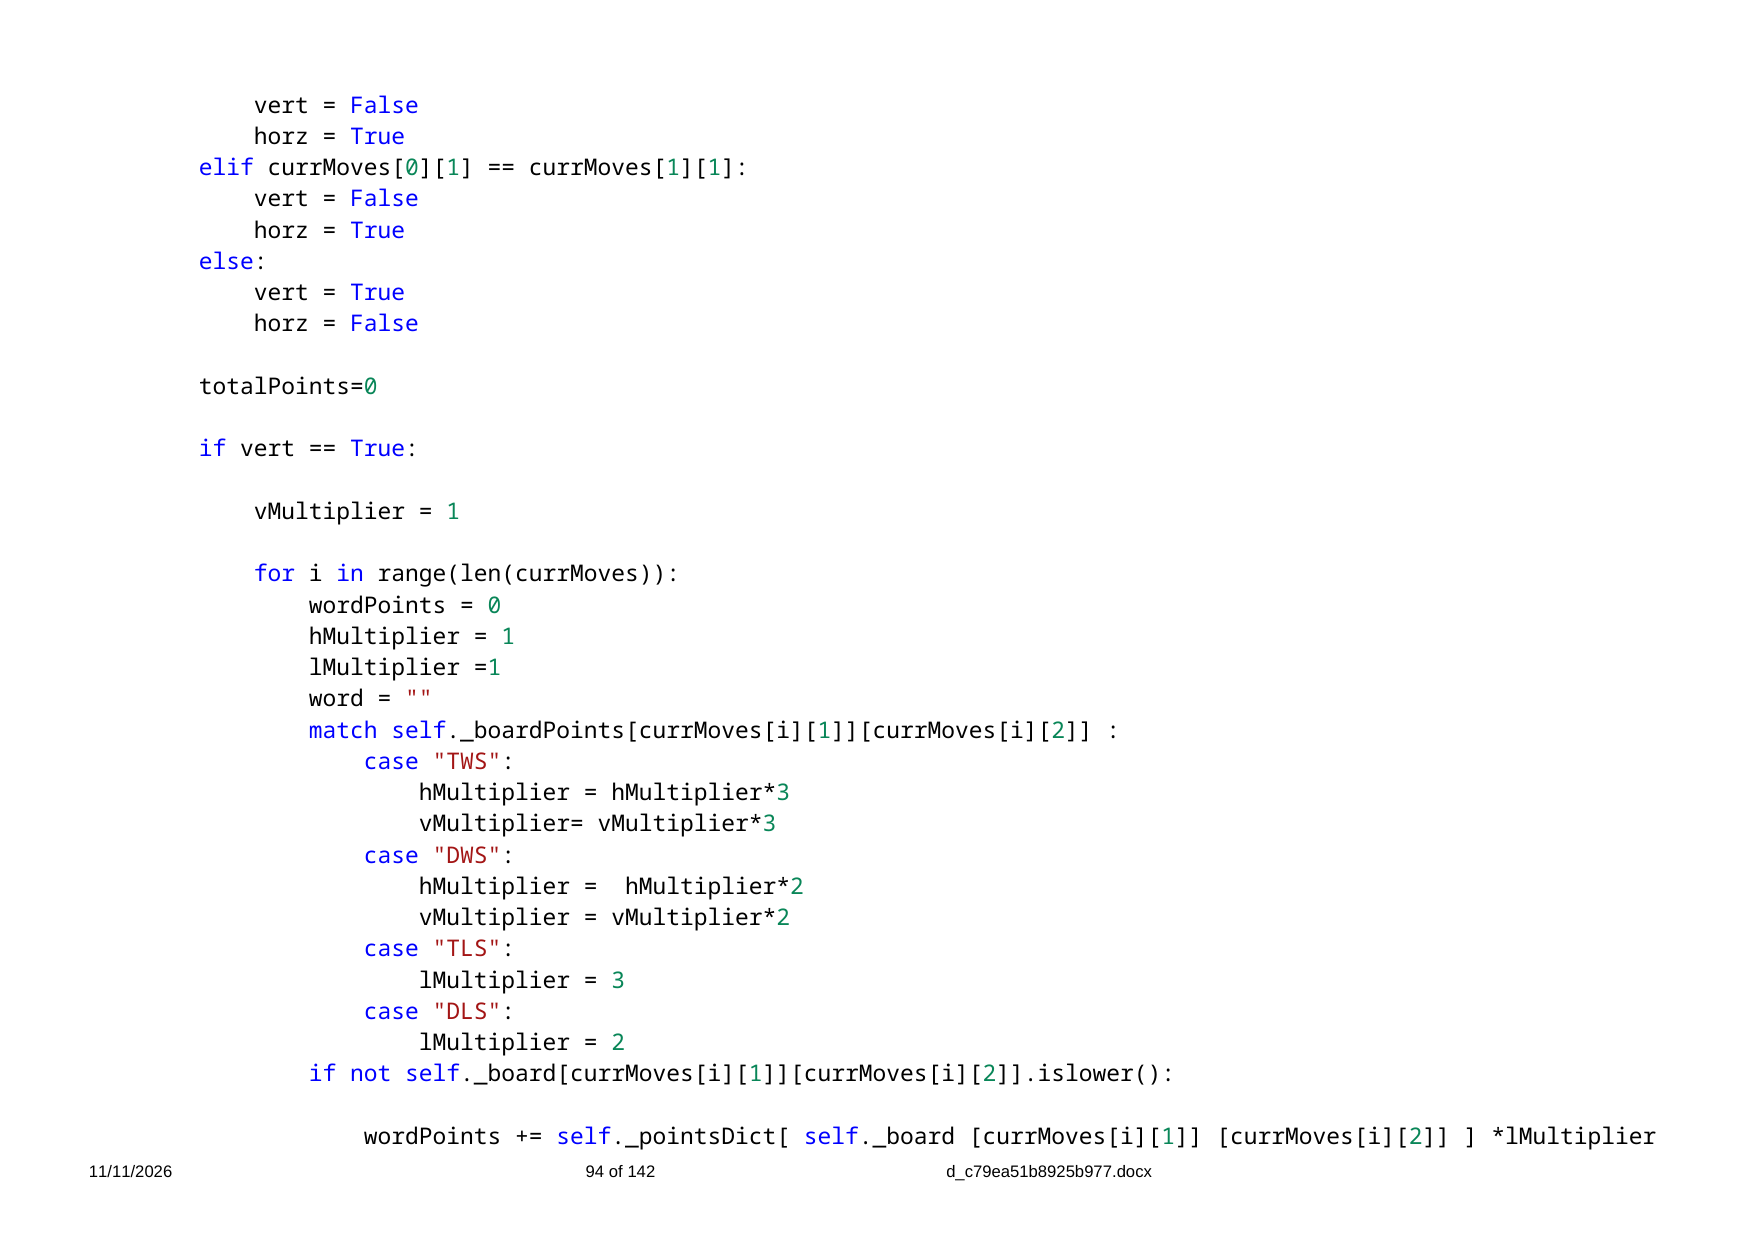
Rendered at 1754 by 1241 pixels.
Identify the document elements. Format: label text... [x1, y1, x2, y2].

text case "DWS": [89, 839, 1665, 870]
text horz = False [89, 307, 1665, 339]
text else: [89, 245, 1665, 276]
text vert = False [89, 89, 1665, 120]
text vMultiplier = vMultiplier*2 [89, 901, 1665, 932]
text lMultiplier = 3 [89, 964, 1665, 995]
text horz = True [89, 214, 1665, 245]
text wordPoints = 0 [89, 589, 1665, 620]
text wordPoints += self._pointsDict[ self._board [currMoves[i][1]] [currMoves[i][2]] ] *lMultiplier [89, 1120, 1665, 1151]
text match self._boardPoints[currMoves[i][1]][currMoves[i][2]] : [89, 714, 1665, 745]
text horz = True [89, 120, 1665, 151]
text hMultiplier = 1 [89, 620, 1665, 651]
text word = "" [89, 682, 1665, 714]
text lMultiplier =1 [89, 651, 1665, 682]
text if vert == True: [89, 432, 1665, 464]
text if not self._board[currMoves[i][1]][currMoves[i][2]].islower(): [89, 1057, 1665, 1089]
text vMultiplier = 1 [89, 495, 1665, 526]
text hMultiplier = hMultiplier*2 [89, 870, 1665, 901]
text totalPoints=0 [89, 370, 1665, 401]
text lMultiplier = 2 [89, 1026, 1665, 1057]
text vert = True [89, 276, 1665, 307]
text case "TWS": [89, 745, 1665, 776]
text vMultiplier= vMultiplier*3 [89, 807, 1665, 839]
text for i in range(len(currMoves)): [89, 557, 1665, 589]
text case "DLS": [89, 995, 1665, 1026]
text elif currMoves[0][1] == currMoves[1][1]: [89, 151, 1665, 182]
text vert = False [89, 182, 1665, 214]
text case "TLS": [89, 932, 1665, 964]
text hMultiplier = hMultiplier*3 [89, 776, 1665, 807]
